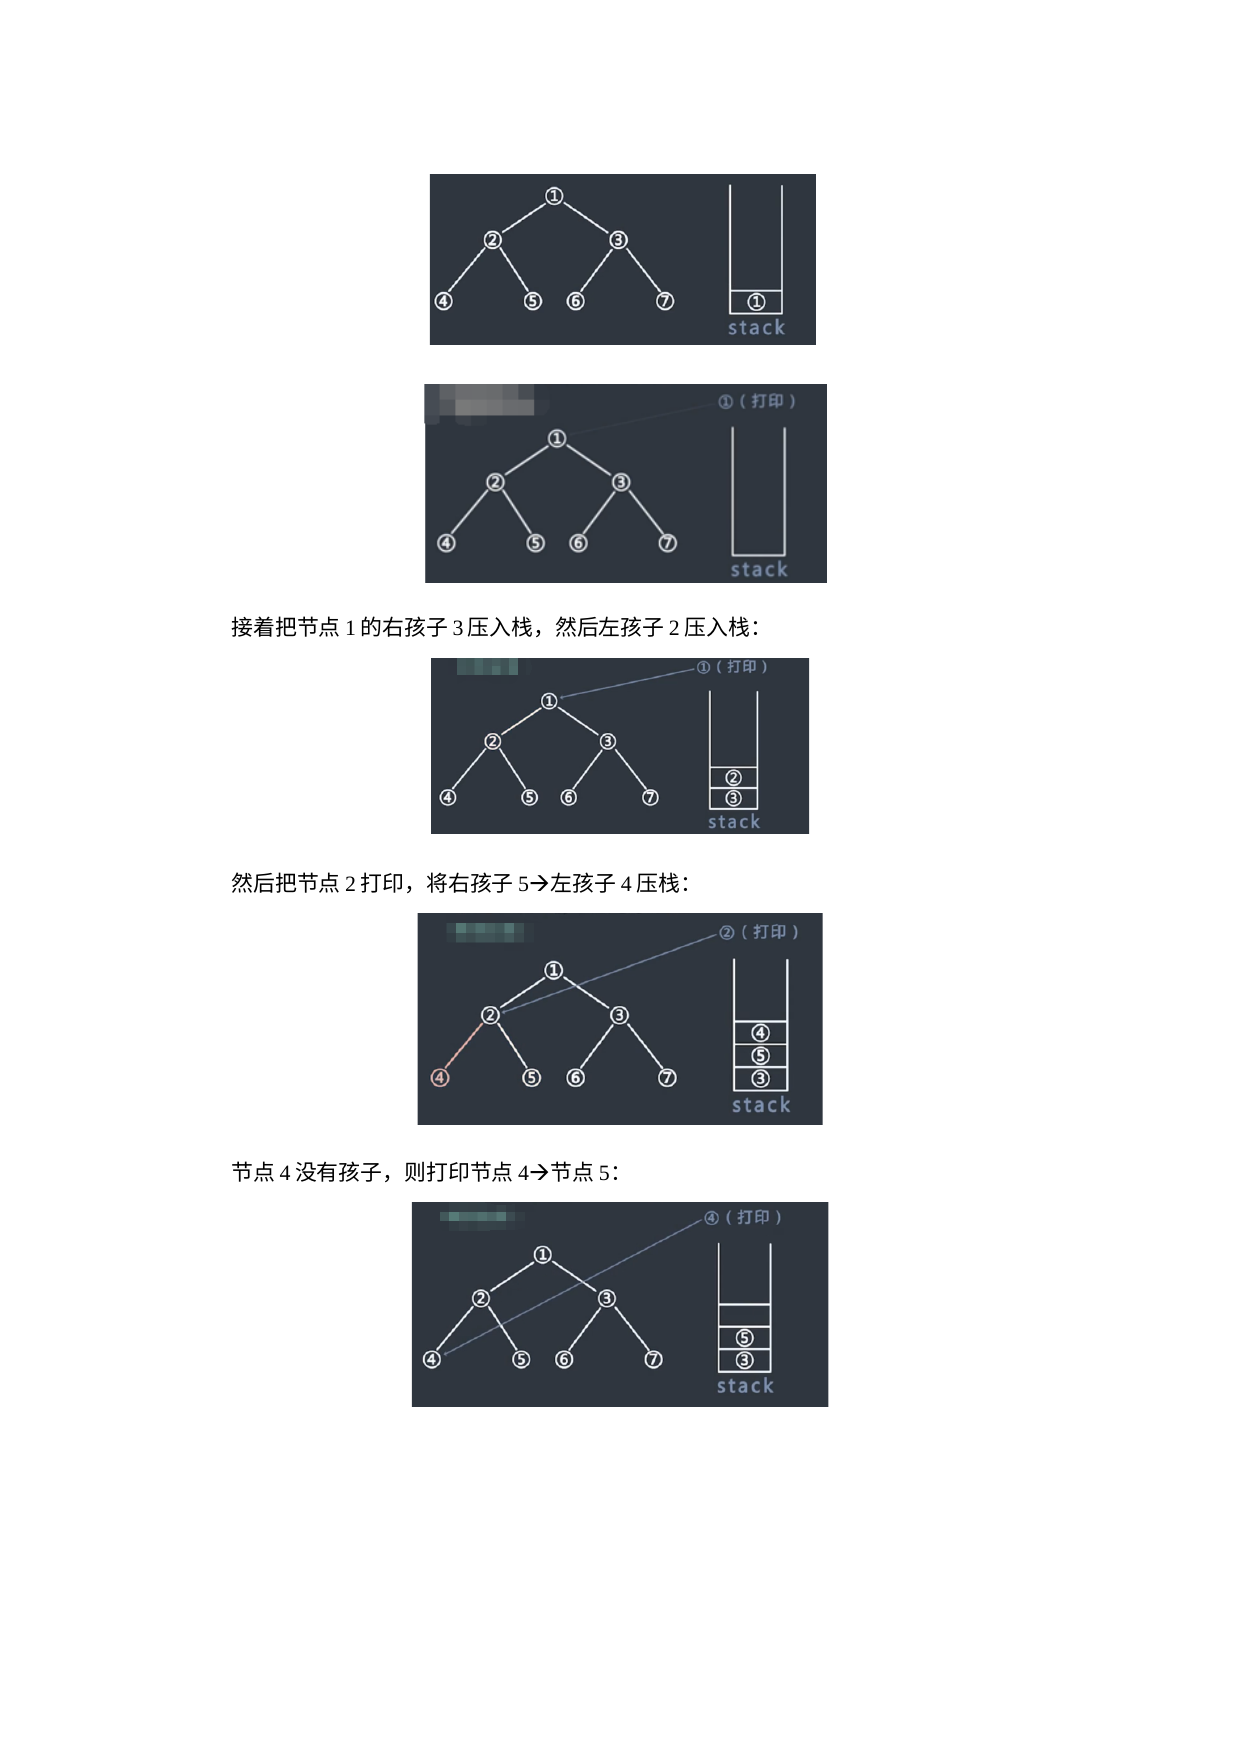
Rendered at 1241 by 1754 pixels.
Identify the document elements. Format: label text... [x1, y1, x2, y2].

picture [417, 913, 823, 1125]
text 接着把节点1的右孩子3压入栈，然后左孩子2压入栈： [187, 610, 1053, 642]
picture [411, 1202, 829, 1407]
text 然后把节点2打印，将右孩子5左孩子4压栈： [187, 866, 1053, 898]
picture [431, 658, 810, 834]
text 节点4没有孩子，则打印节点4节点5： [187, 1154, 1053, 1187]
picture [424, 384, 827, 583]
picture [429, 174, 816, 345]
